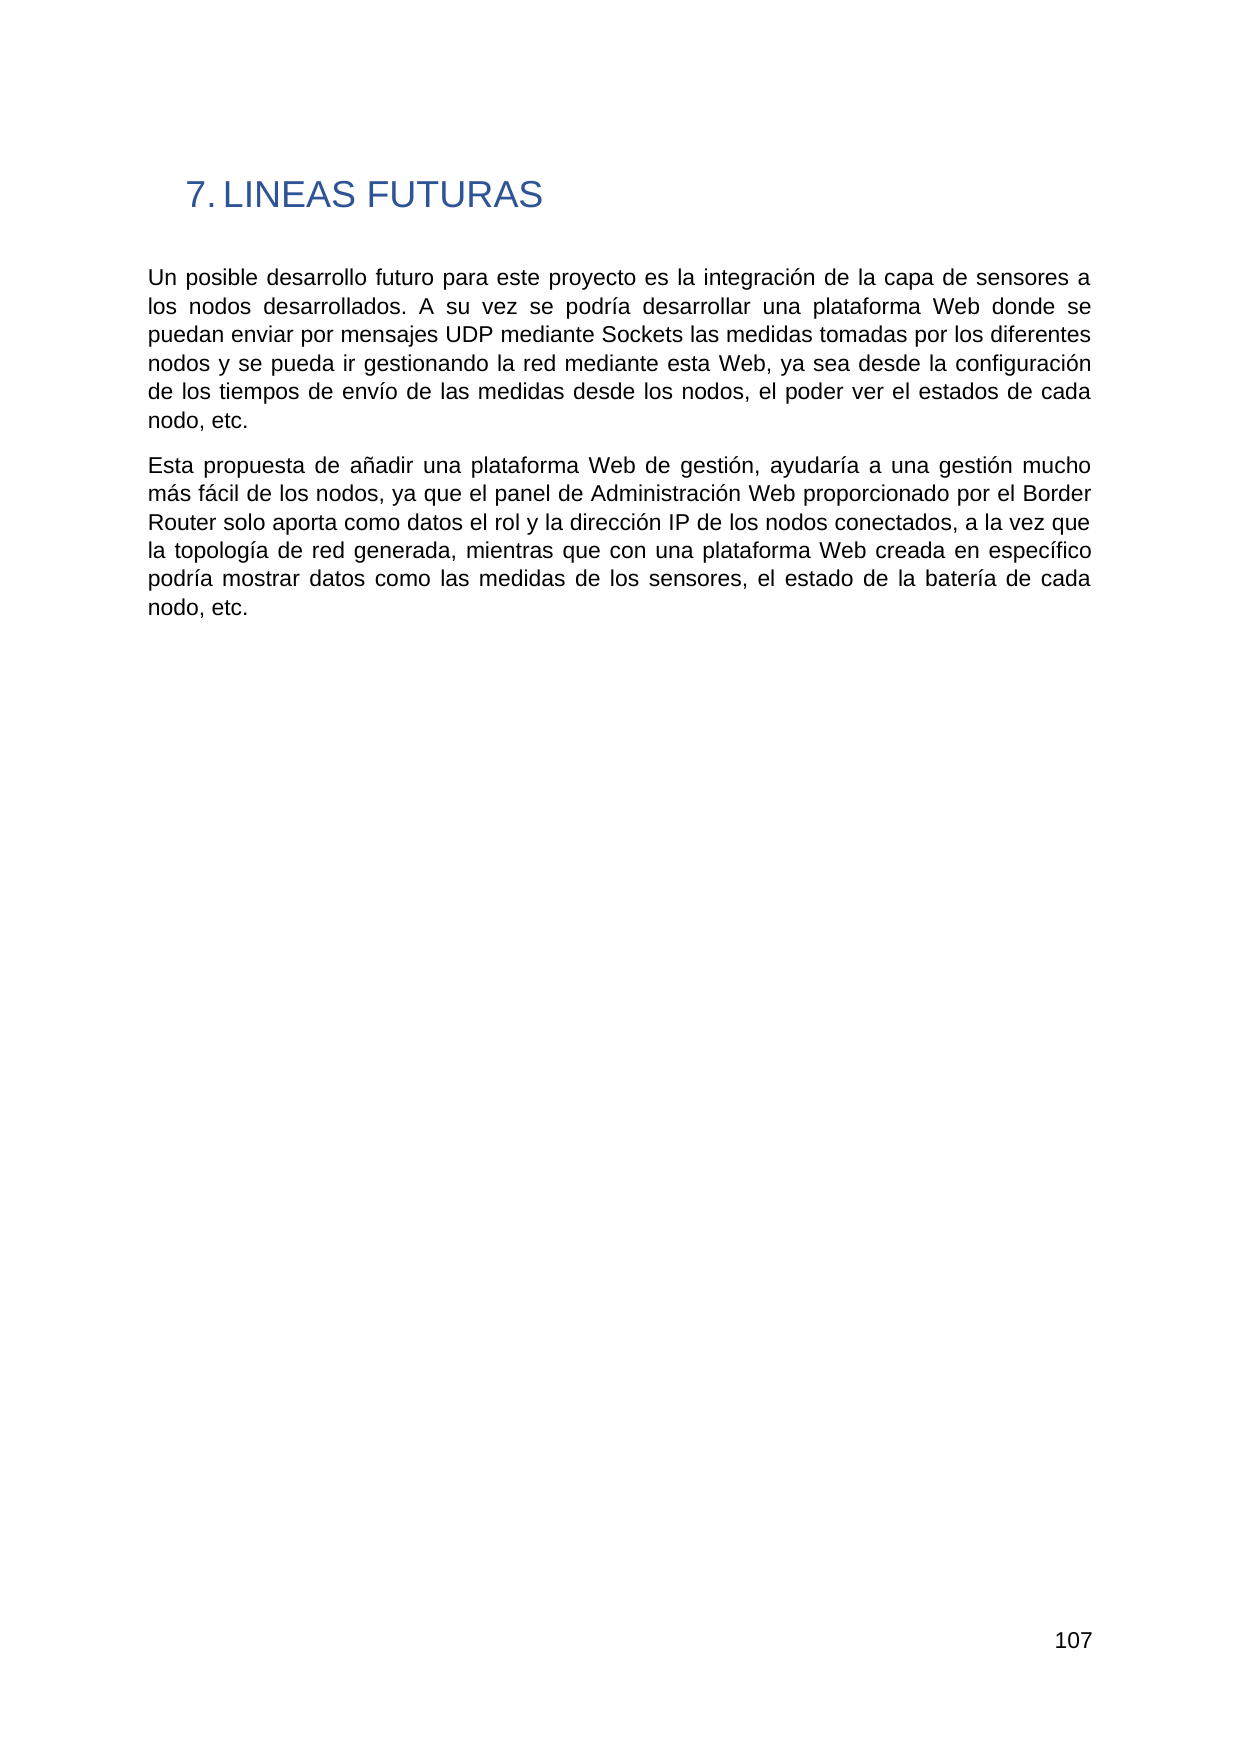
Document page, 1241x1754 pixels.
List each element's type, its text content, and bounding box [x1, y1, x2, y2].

text Esta propuesta de añadir una plataforma Web de gestión, ayudaría a una gestión mucho más fácil de los nodos, ya que el panel de Administración Web proporcionado por el Border Router solo aporta como datos el rol y la dirección IP de los nodos conectados, a la vez que la topología de red generada, mientras que con una plataforma Web creada en específico podría mostrar datos como las medidas de los sensores, el estado de la batería de cada nodo, etc. [148, 452, 1092, 620]
text Un posible desarrollo futuro para este proyecto es la integración de la capa de sensores a los nodos desarrollados. A su vez se podría desarrollar una plataforma Web donde se puedan enviar por mensajes UDP mediante Sockets las medidas tomadas por los diferentes nodos y se pueda ir gestionando la red mediante esta Web, ya sea desde la configuración de los tiempos de envío de las medidas desde los nodos, el poder ver el estados de cada nodo, etc. [148, 264, 1092, 433]
subtitle LINEAS FUTURAS [185, 173, 1092, 216]
